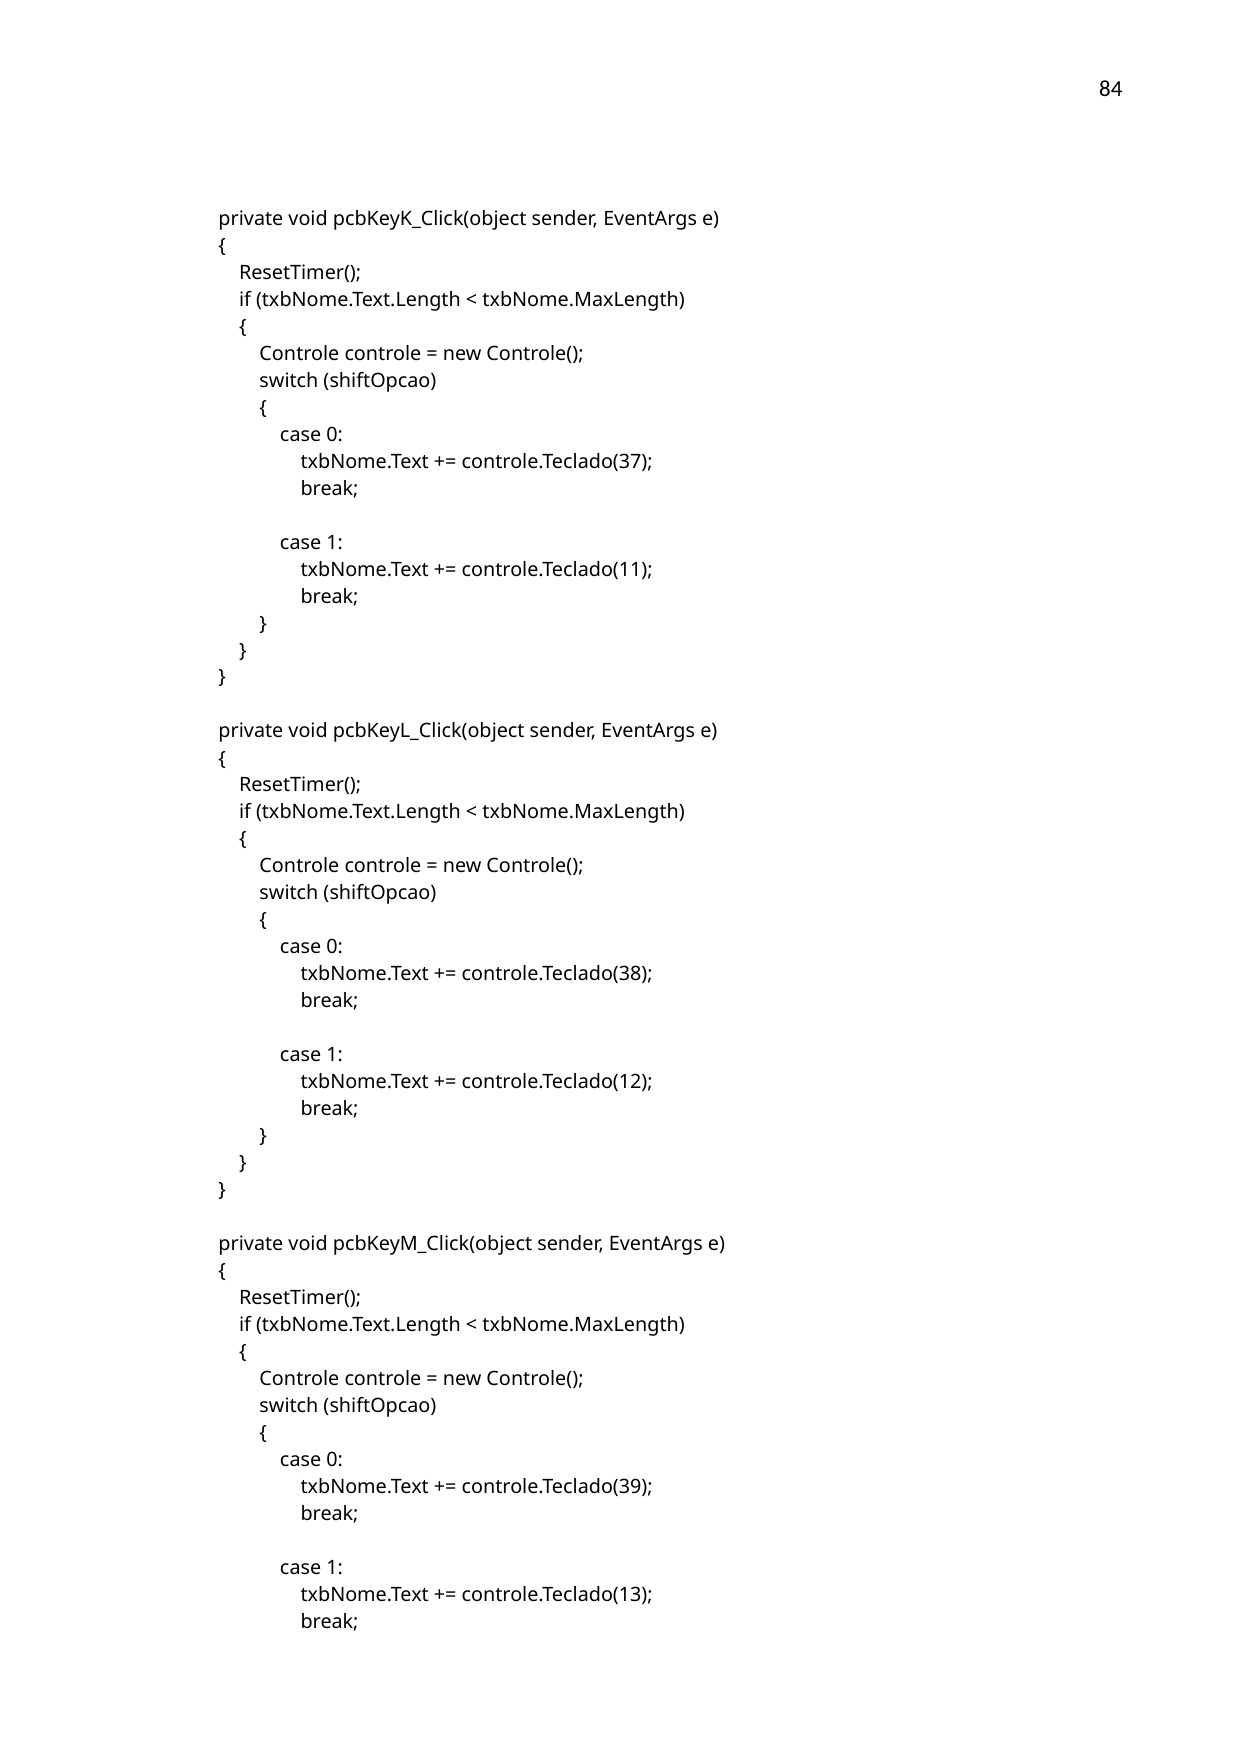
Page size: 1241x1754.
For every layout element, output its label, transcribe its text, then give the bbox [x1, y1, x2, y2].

text private void pcbKeyK_Click(object sender, EventArgs e) [177, 204, 1122, 231]
text private void pcbKeyL_Click(object sender, EventArgs e) [177, 717, 1122, 744]
text private void pcbKeyM_Click(object sender, EventArgs e) [177, 1229, 1122, 1256]
text ResetTimer(); [177, 1283, 1122, 1310]
text case 1: [177, 528, 1122, 555]
text case 1: [177, 1553, 1122, 1580]
text case 1: [177, 1041, 1122, 1067]
text txbNome.Text += controle.Teclado(38); [177, 959, 1122, 987]
text } [177, 1175, 1122, 1202]
text txbNome.Text += controle.Teclado(39); [177, 1472, 1122, 1499]
text break; [177, 474, 1122, 501]
text ResetTimer(); [177, 258, 1122, 285]
text } [177, 1148, 1122, 1175]
text break; [177, 582, 1122, 609]
text { [177, 393, 1122, 420]
text case 0: [177, 933, 1122, 959]
text } [177, 609, 1122, 636]
text } [177, 636, 1122, 663]
text { [177, 906, 1122, 933]
text Controle controle = new Controle(); [177, 852, 1122, 879]
text { [177, 825, 1122, 852]
text Controle controle = new Controle(); [177, 339, 1122, 366]
text break; [177, 987, 1122, 1013]
text } [177, 1121, 1122, 1148]
text { [177, 1337, 1122, 1364]
text txbNome.Text += controle.Teclado(11); [177, 555, 1122, 582]
text { [177, 1418, 1122, 1445]
text if (txbNome.Text.Length < txbNome.MaxLength) [177, 798, 1122, 825]
text break; [177, 1607, 1122, 1634]
text if (txbNome.Text.Length < txbNome.MaxLength) [177, 285, 1122, 312]
text switch (shiftOpcao) [177, 1391, 1122, 1418]
text txbNome.Text += controle.Teclado(13); [177, 1580, 1122, 1607]
text } [177, 663, 1122, 690]
text txbNome.Text += controle.Teclado(37); [177, 447, 1122, 474]
text case 0: [177, 1445, 1122, 1472]
text txbNome.Text += controle.Teclado(12); [177, 1067, 1122, 1094]
text switch (shiftOpcao) [177, 879, 1122, 906]
text { [177, 231, 1122, 258]
text switch (shiftOpcao) [177, 366, 1122, 393]
text ResetTimer(); [177, 771, 1122, 798]
text if (txbNome.Text.Length < txbNome.MaxLength) [177, 1310, 1122, 1337]
text Controle controle = new Controle(); [177, 1364, 1122, 1391]
text break; [177, 1499, 1122, 1526]
text { [177, 1256, 1122, 1283]
text { [177, 312, 1122, 339]
text break; [177, 1094, 1122, 1121]
text case 0: [177, 420, 1122, 447]
text { [177, 744, 1122, 771]
